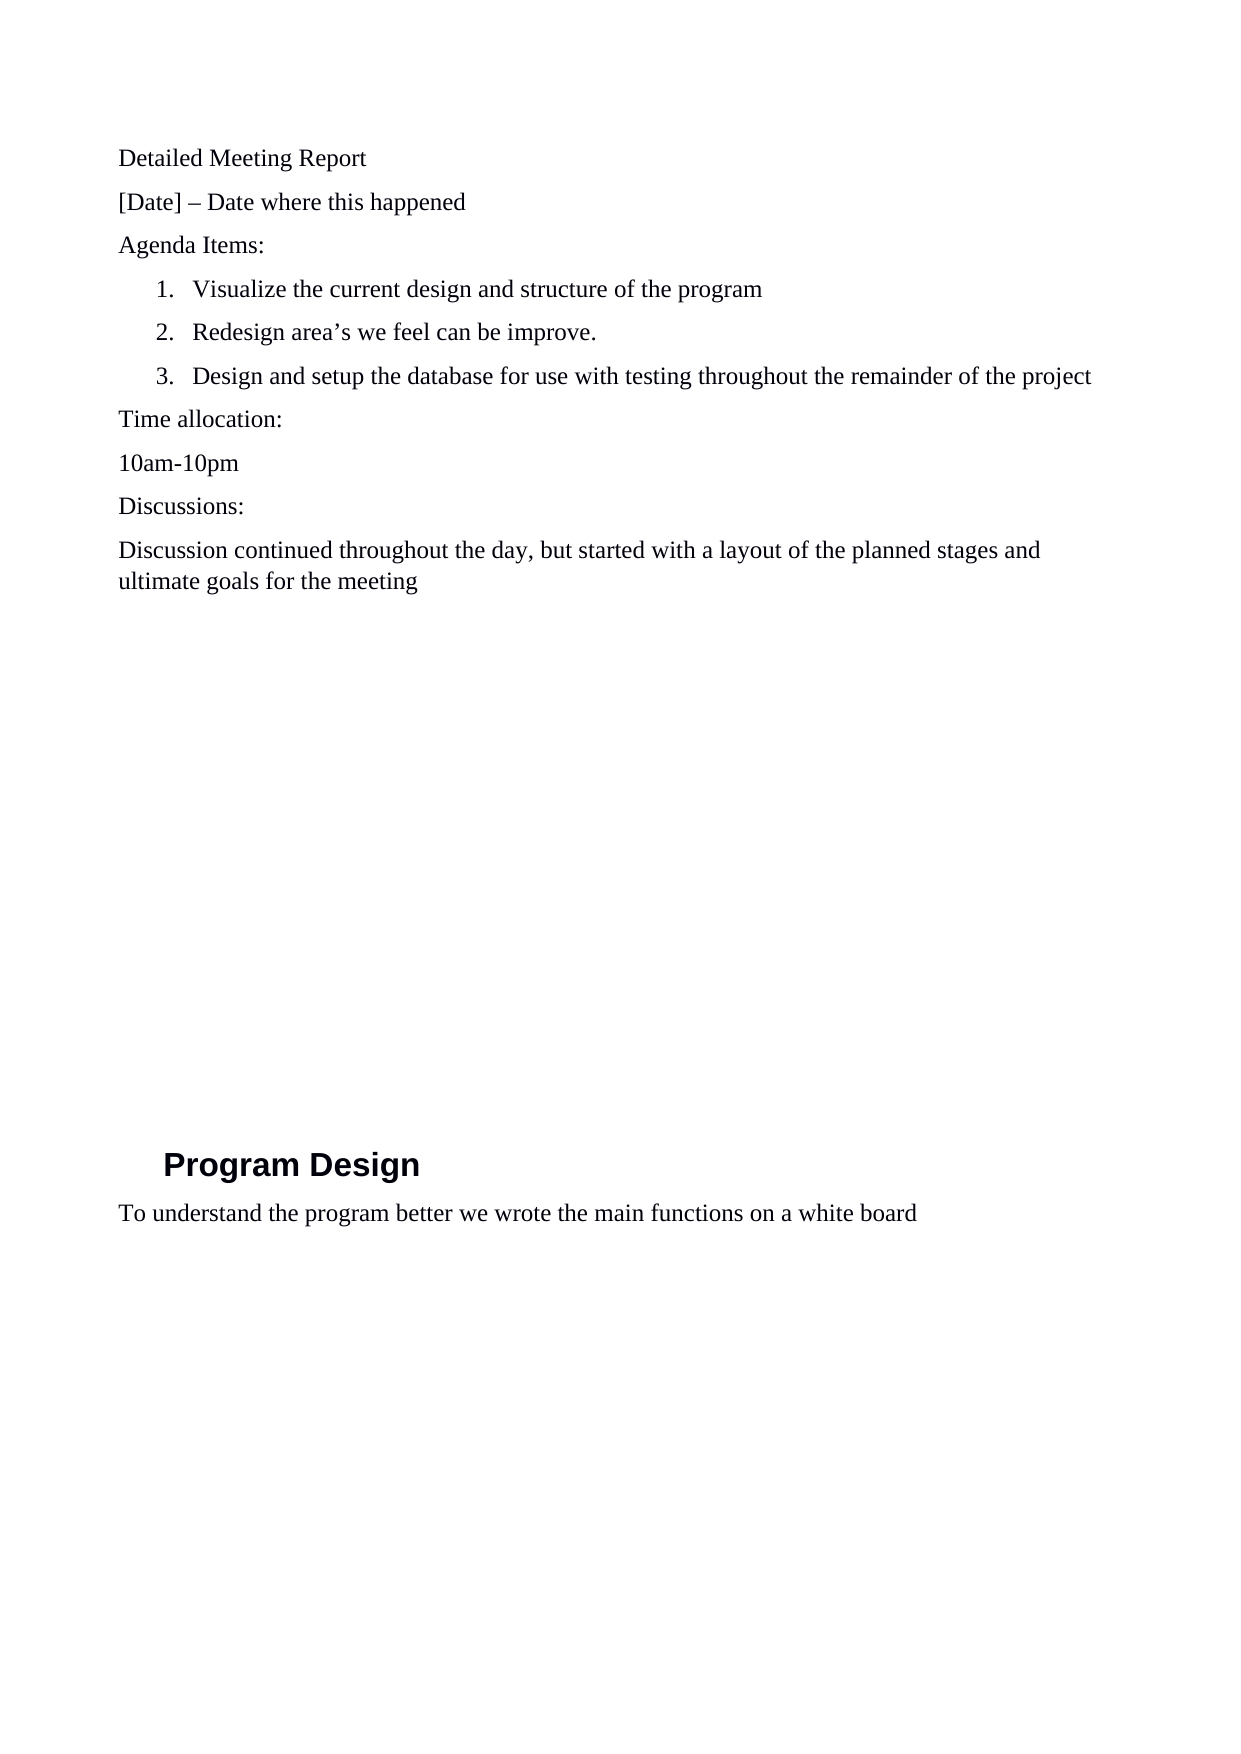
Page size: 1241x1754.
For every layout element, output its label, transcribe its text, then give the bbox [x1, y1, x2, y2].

list Design and setup the database for use with testing throughout the remainder of the project [156, 361, 1122, 389]
text Time allocation: [118, 404, 1122, 433]
subtitle Program Design [163, 1144, 1122, 1183]
list Visualize the current design and structure of the program [156, 274, 1122, 302]
subtitle Detailed Meeting Report [118, 143, 1122, 172]
text To understand the program better we wrote the main functions on a white board [118, 1198, 1122, 1227]
text [Date] – Date where this happened [118, 187, 1122, 215]
list Redesign area’s we feel can be improve. [156, 317, 1122, 346]
text 10am-10pm [118, 448, 1122, 477]
text Discussion continued throughout the day, but started with a layout of the planned stages and ultimate goals for the meeting [118, 535, 1122, 595]
text Agenda Items: [118, 230, 1122, 259]
text Discussions: [118, 491, 1122, 520]
